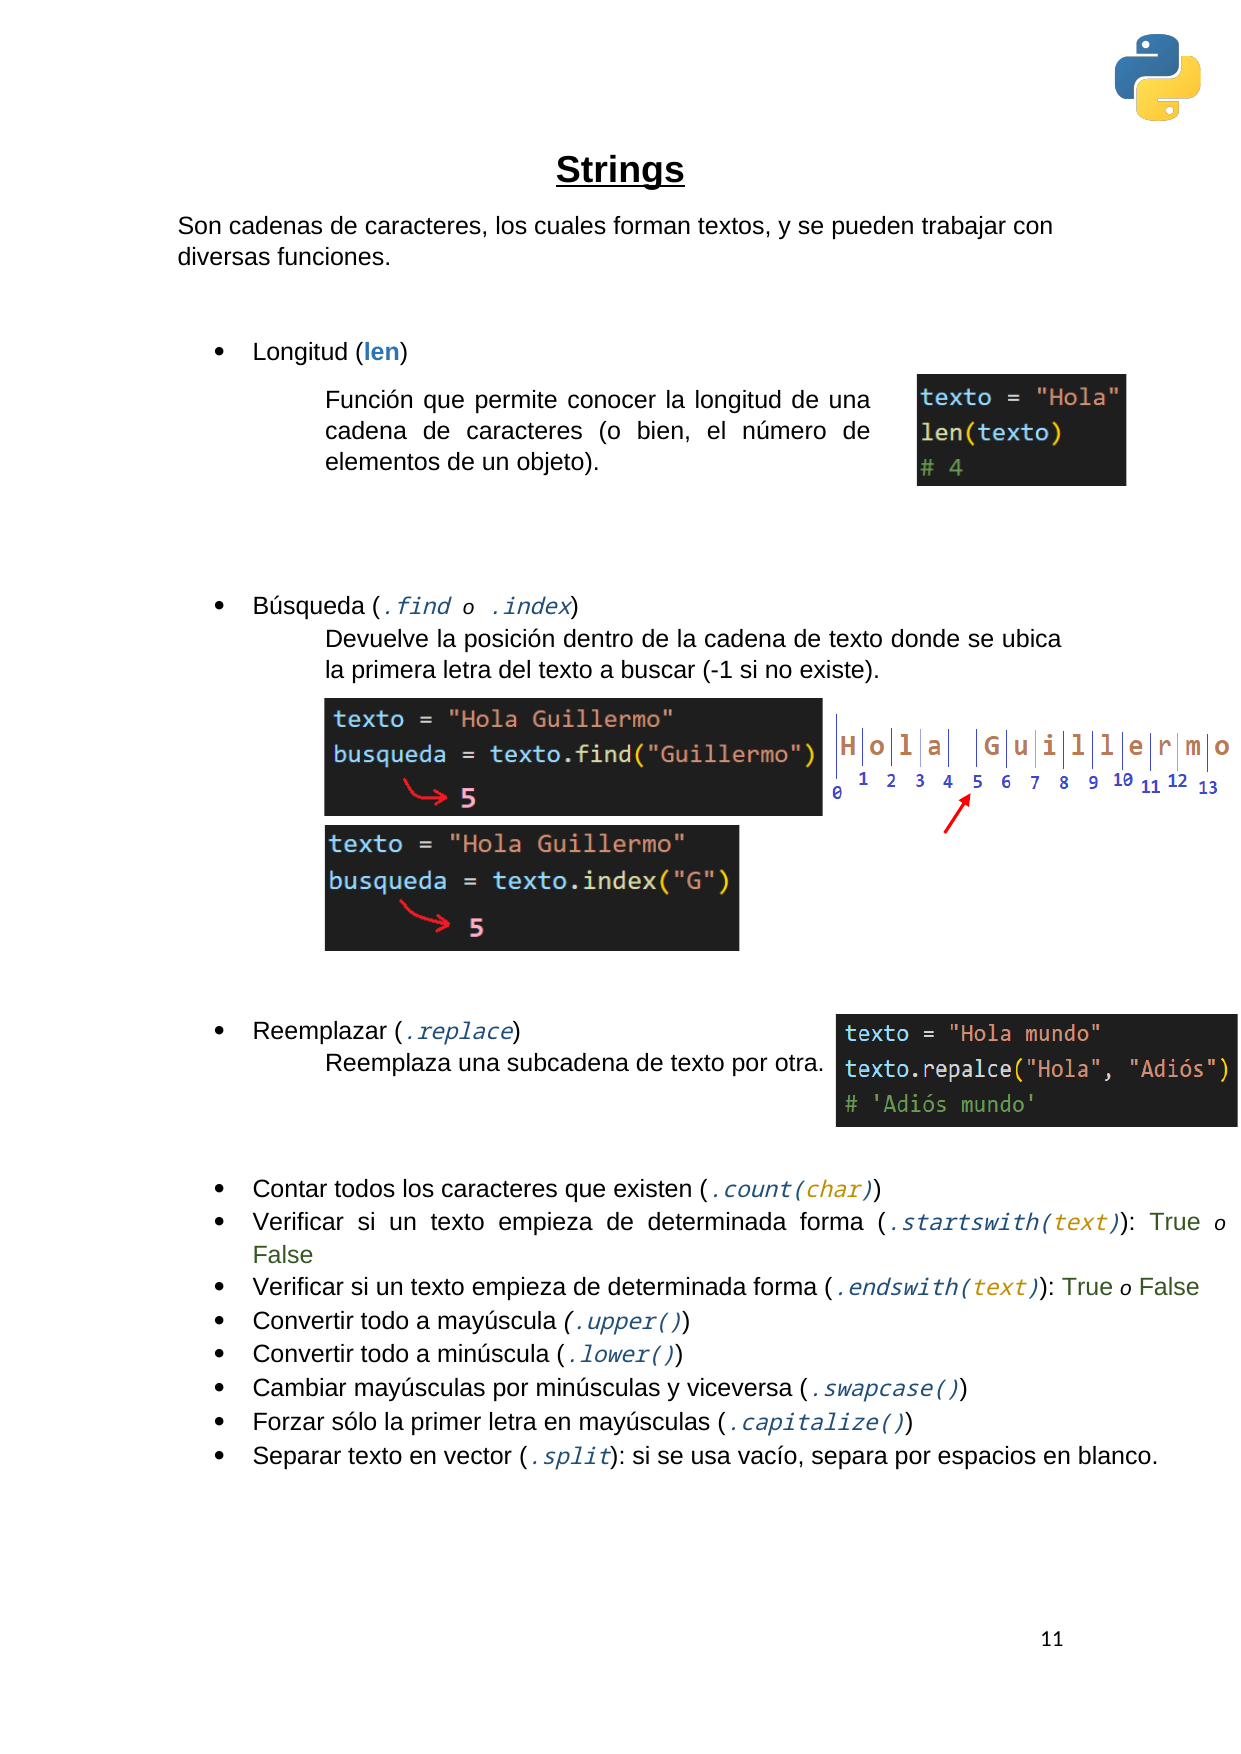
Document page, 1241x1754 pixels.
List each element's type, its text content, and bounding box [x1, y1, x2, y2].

list Reemplazar (.replace) [215, 1015, 835, 1046]
text Función que permite conocer la longitud de una cadena de caracteres (o bien, el número de elementos de un objeto). [325, 385, 871, 476]
picture [832, 711, 1231, 804]
list Reemplaza una subcadena de texto por otra. [325, 1048, 835, 1077]
list Devuelve la posición dentro de la cadena de texto donde se ubica la primera letra del texto a buscar (-1 si no existe). [325, 624, 1063, 684]
picture [324, 698, 823, 816]
list Verificar si un texto empieza de determinada forma (.endswith(text)): True o False [215, 1271, 1226, 1302]
list Forzar sólo la primer letra en mayúsculas (.capitalize()) [215, 1406, 1063, 1437]
list Separar texto en vector (.split): si se usa vacío, separa por espacios en blanco. [215, 1440, 1226, 1471]
list Convertir todo a mayúscula (.upper()) [215, 1305, 1063, 1336]
text Strings [177, 148, 1063, 191]
text Son cadenas de caracteres, los cuales forman textos, y se pueden trabajar con diversas funciones. [177, 211, 1063, 271]
picture [324, 825, 740, 951]
list Cambiar mayúsculas por minúsculas y viceversa (.swapcase()) [215, 1372, 1063, 1403]
list Búsqueda (.find o .index) [215, 590, 871, 622]
list Contar todos los caracteres que existen (.count(char)) [215, 1173, 1063, 1204]
picture [835, 1014, 1238, 1127]
list Verificar si un texto empieza de determinada forma (.startswith(text)): True o False [215, 1206, 1226, 1269]
picture [916, 374, 1127, 486]
picture [1114, 34, 1201, 121]
list Longitud (len) [215, 337, 871, 366]
list Convertir todo a minúscula (.lower()) [215, 1338, 1063, 1370]
